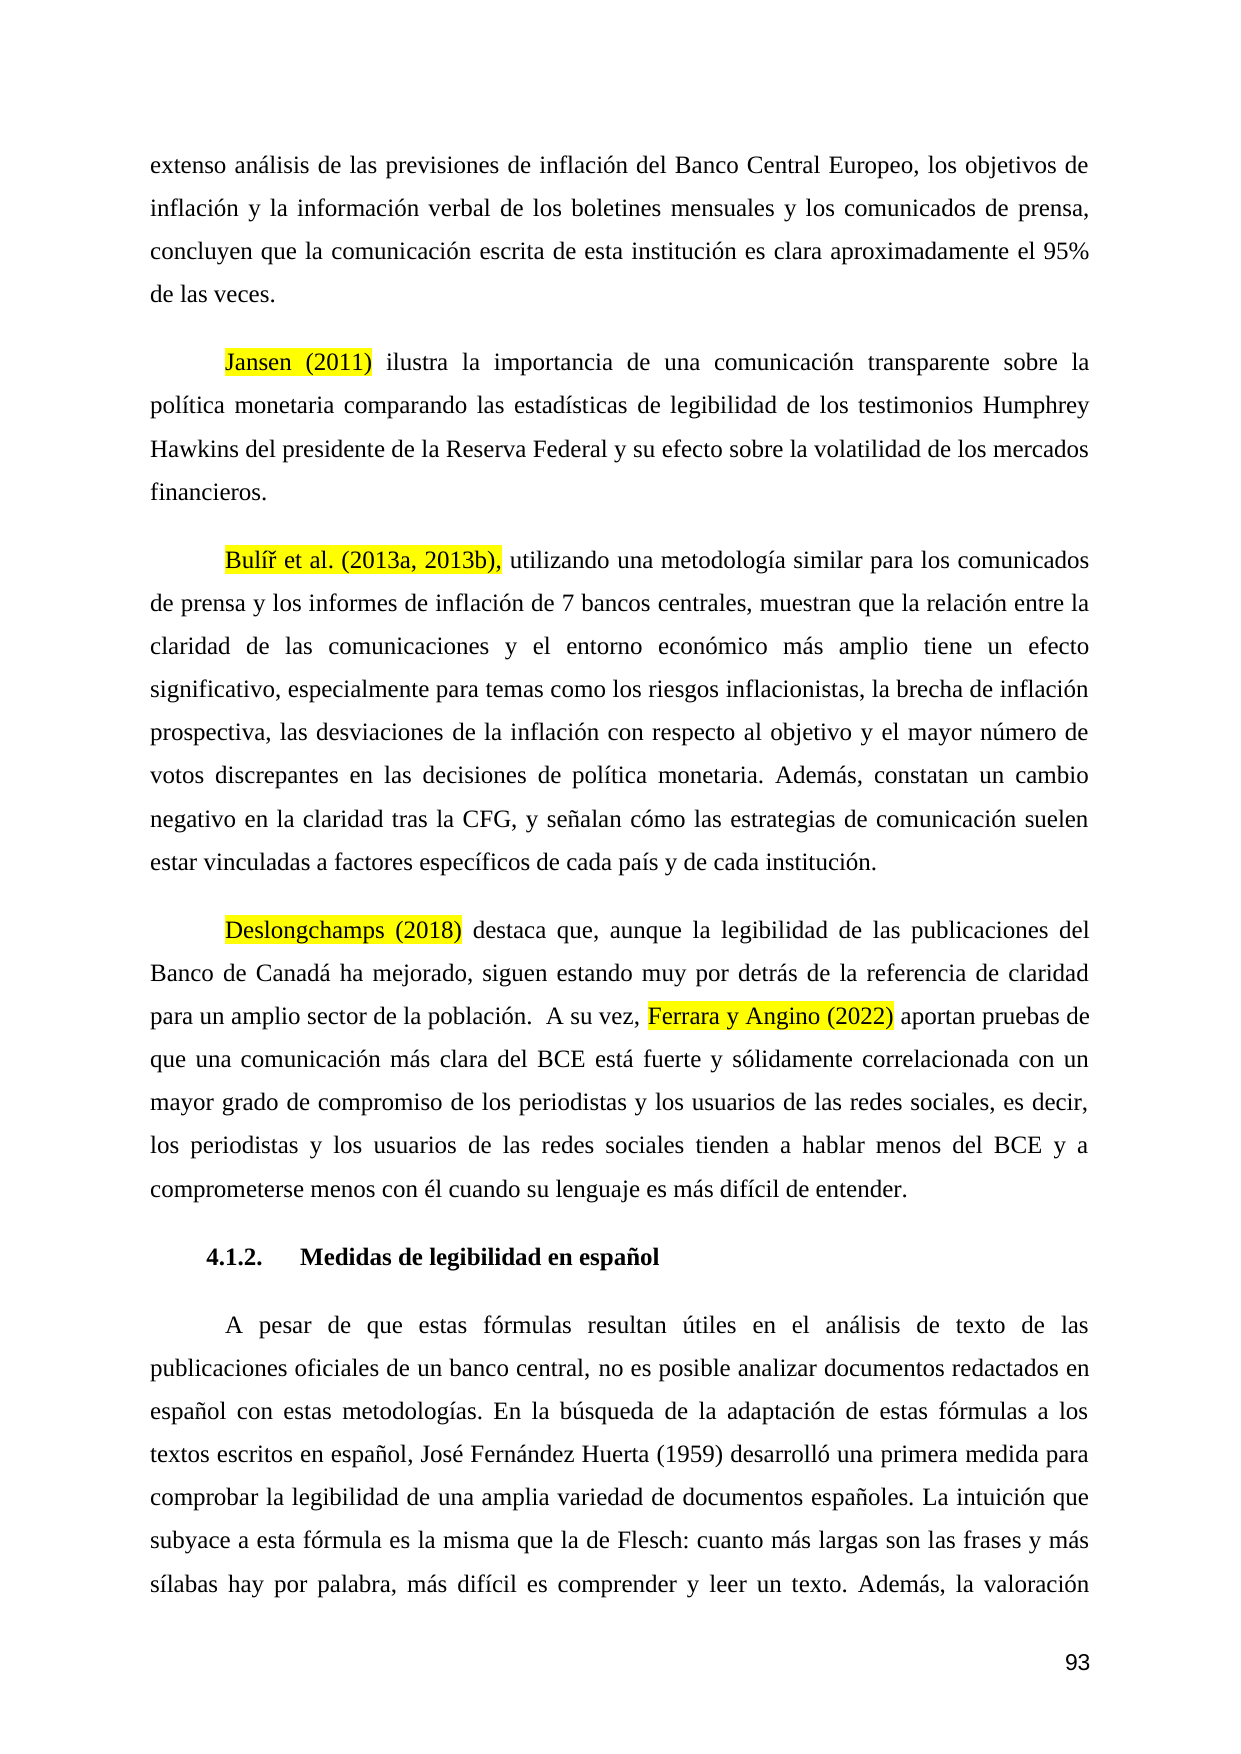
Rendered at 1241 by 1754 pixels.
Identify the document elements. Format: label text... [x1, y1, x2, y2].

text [150, 150, 1090, 308]
list Medidas de legibilidad en español [262, 1242, 1090, 1271]
text Jansen (2011) ilustra la importancia de una comunicación transparente sobre la política monetaria comparando las estadísticas de legibilidad de los testimonios Humphrey Hawkins del presidente de la Reserva Federal y su efecto sobre la volatilidad de los mercados financieros. [150, 347, 1090, 506]
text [150, 1310, 1090, 1597]
text Bulíř et al. (2013a, 2013b), utilizando una metodología similar para los comunicados de prensa y los informes de inflación de 7 bancos centrales, muestran que la relación entre la claridad de las comunicaciones y el entorno económico más amplio tiene un efecto significativo, especialmente para temas como los riesgos inflacionistas, la brecha de inflación prospectiva, las desviaciones de la inflación con respecto al objetivo y el mayor número de votos discrepantes en las decisiones de política monetaria. Además, constatan un cambio negativo en la claridad tras la CFG, y señalan cómo las estrategias de comunicación suelen estar vinculadas a factores específicos de cada país y de cada institución. [150, 545, 1090, 876]
text Deslongchamps (2018) destaca que, aunque la legibilidad de las publicaciones del Banco de Canadá ha mejorado, siguen estando muy por detrás de la referencia de claridad para un amplio sector de la población. A su vez, Ferrara y Angino (2022) aportan pruebas de que una comunicación más clara del BCE está fuerte y sólidamente correlacionada con un mayor grado de compromiso de los periodistas y los usuarios de las redes sociales, es decir, los periodistas y los usuarios de las redes sociales tienden a hablar menos del BCE y a comprometerse menos con él cuando su lenguaje es más difícil de entender. [150, 915, 1090, 1202]
